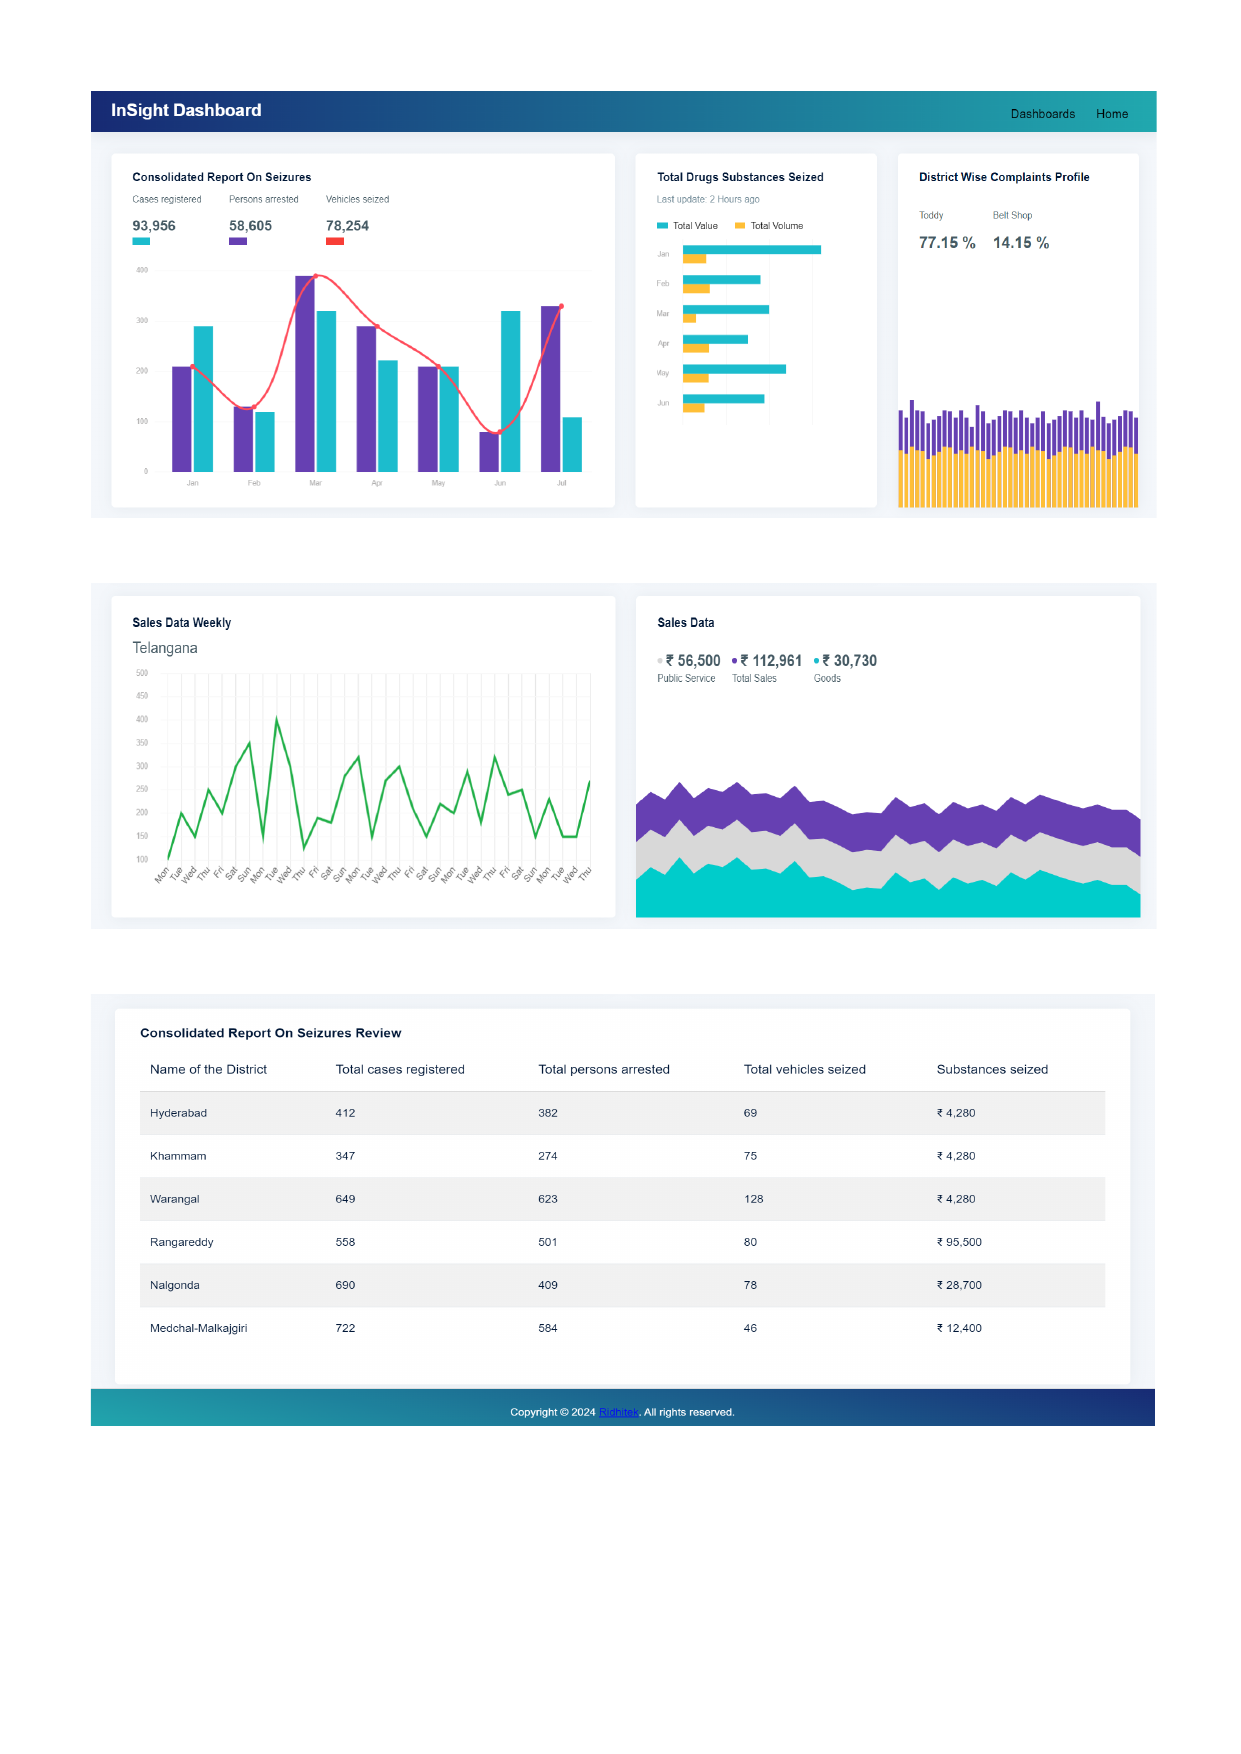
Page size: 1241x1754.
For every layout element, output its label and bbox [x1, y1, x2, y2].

picture [91, 91, 1157, 518]
picture [91, 583, 1157, 929]
picture [90, 994, 1155, 1426]
